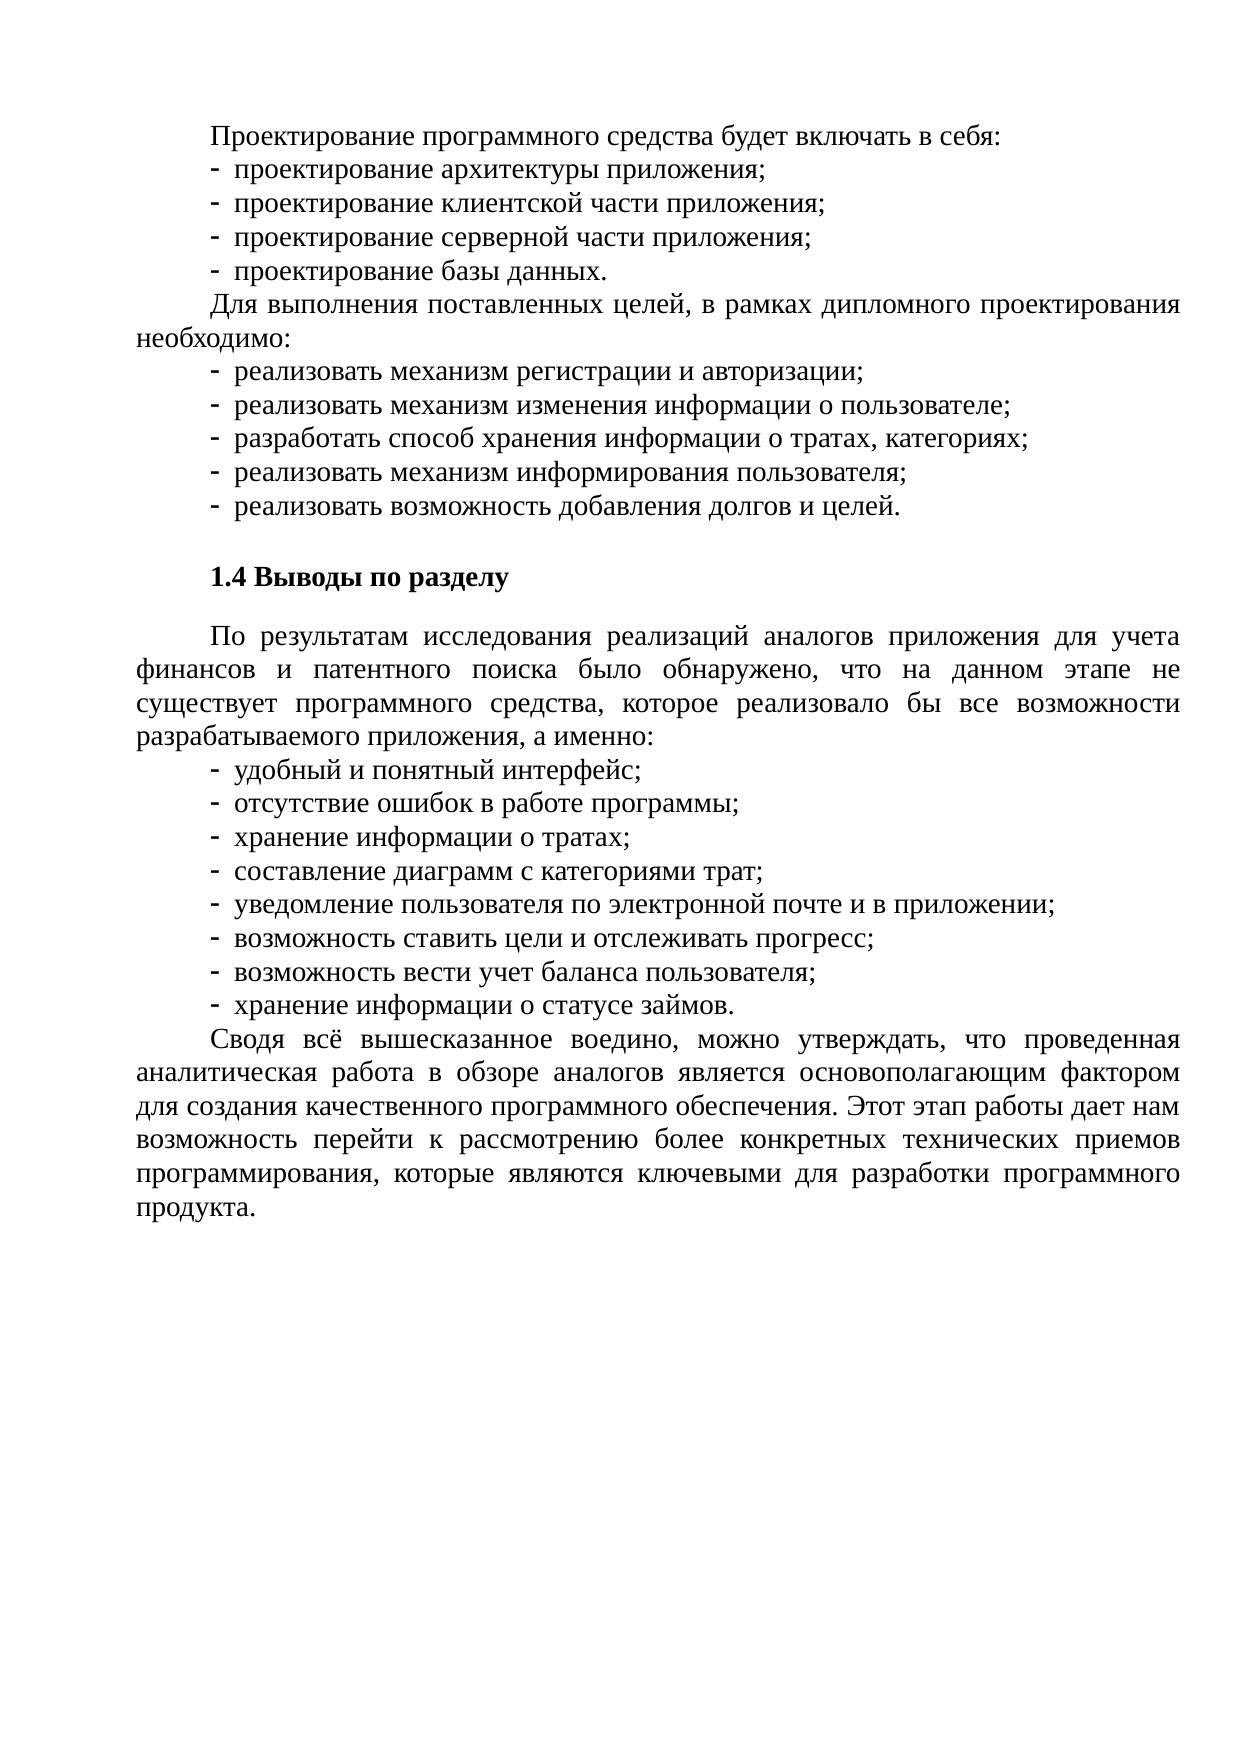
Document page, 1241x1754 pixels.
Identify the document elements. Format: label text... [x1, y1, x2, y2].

list проектирование серверной части приложения; [136, 219, 1181, 253]
list проектирование базы данных. [136, 253, 1181, 286]
list хранение информации о статусе займов. [136, 987, 1181, 1021]
list хранение информации о тратах; [136, 819, 1181, 853]
list удобный и понятный интерфейс; [136, 752, 1181, 785]
text Сводя всё вышесказанное воедино, можно утверждать, что проведенная аналитическая работа в обзоре аналогов является основополагающим фактором для создания качественного программного обеспечения. Этот этап работы дает нам возможность перейти к рассмотрению более конкретных технических приемов программирования, которые являются ключевыми для разработки программного продукта. [136, 1021, 1181, 1222]
list проектирование клиентской части приложения; [136, 185, 1181, 219]
list проектирование архитектуры приложения; [136, 152, 1181, 185]
text Для выполнения поставленных целей, в рамках дипломного проектирования необходимо: [136, 286, 1181, 353]
list составление диаграмм с категориями трат; [136, 853, 1181, 886]
text Выводы по разделу [136, 559, 1181, 593]
list реализовать механизм информирования пользователя; [136, 454, 1181, 488]
list реализовать возможность добавления долгов и целей. [136, 488, 1181, 522]
list отсутствие ошибок в работе программы; [136, 785, 1181, 819]
list возможность вести учет баланса пользователя; [136, 954, 1181, 987]
list реализовать механизм изменения информации о пользователе; [136, 387, 1181, 421]
list реализовать механизм регистрации и авторизации; [136, 353, 1181, 387]
list разработать способ хранения информации о тратах, категориях; [136, 421, 1181, 454]
text Проектирование программного средства будет включать в себя: [136, 118, 1181, 152]
text По результатам исследования реализаций аналогов приложения для учета финансов и патентного поиска было обнаружено, что на данном этапе не существует программного средства, которое реализовало бы все возможности разрабатываемого приложения, а именно: [136, 618, 1181, 752]
list возможность ставить цели и отслеживать прогресс; [136, 920, 1181, 954]
list уведомление пользователя по электронной почте и в приложении; [136, 886, 1181, 920]
